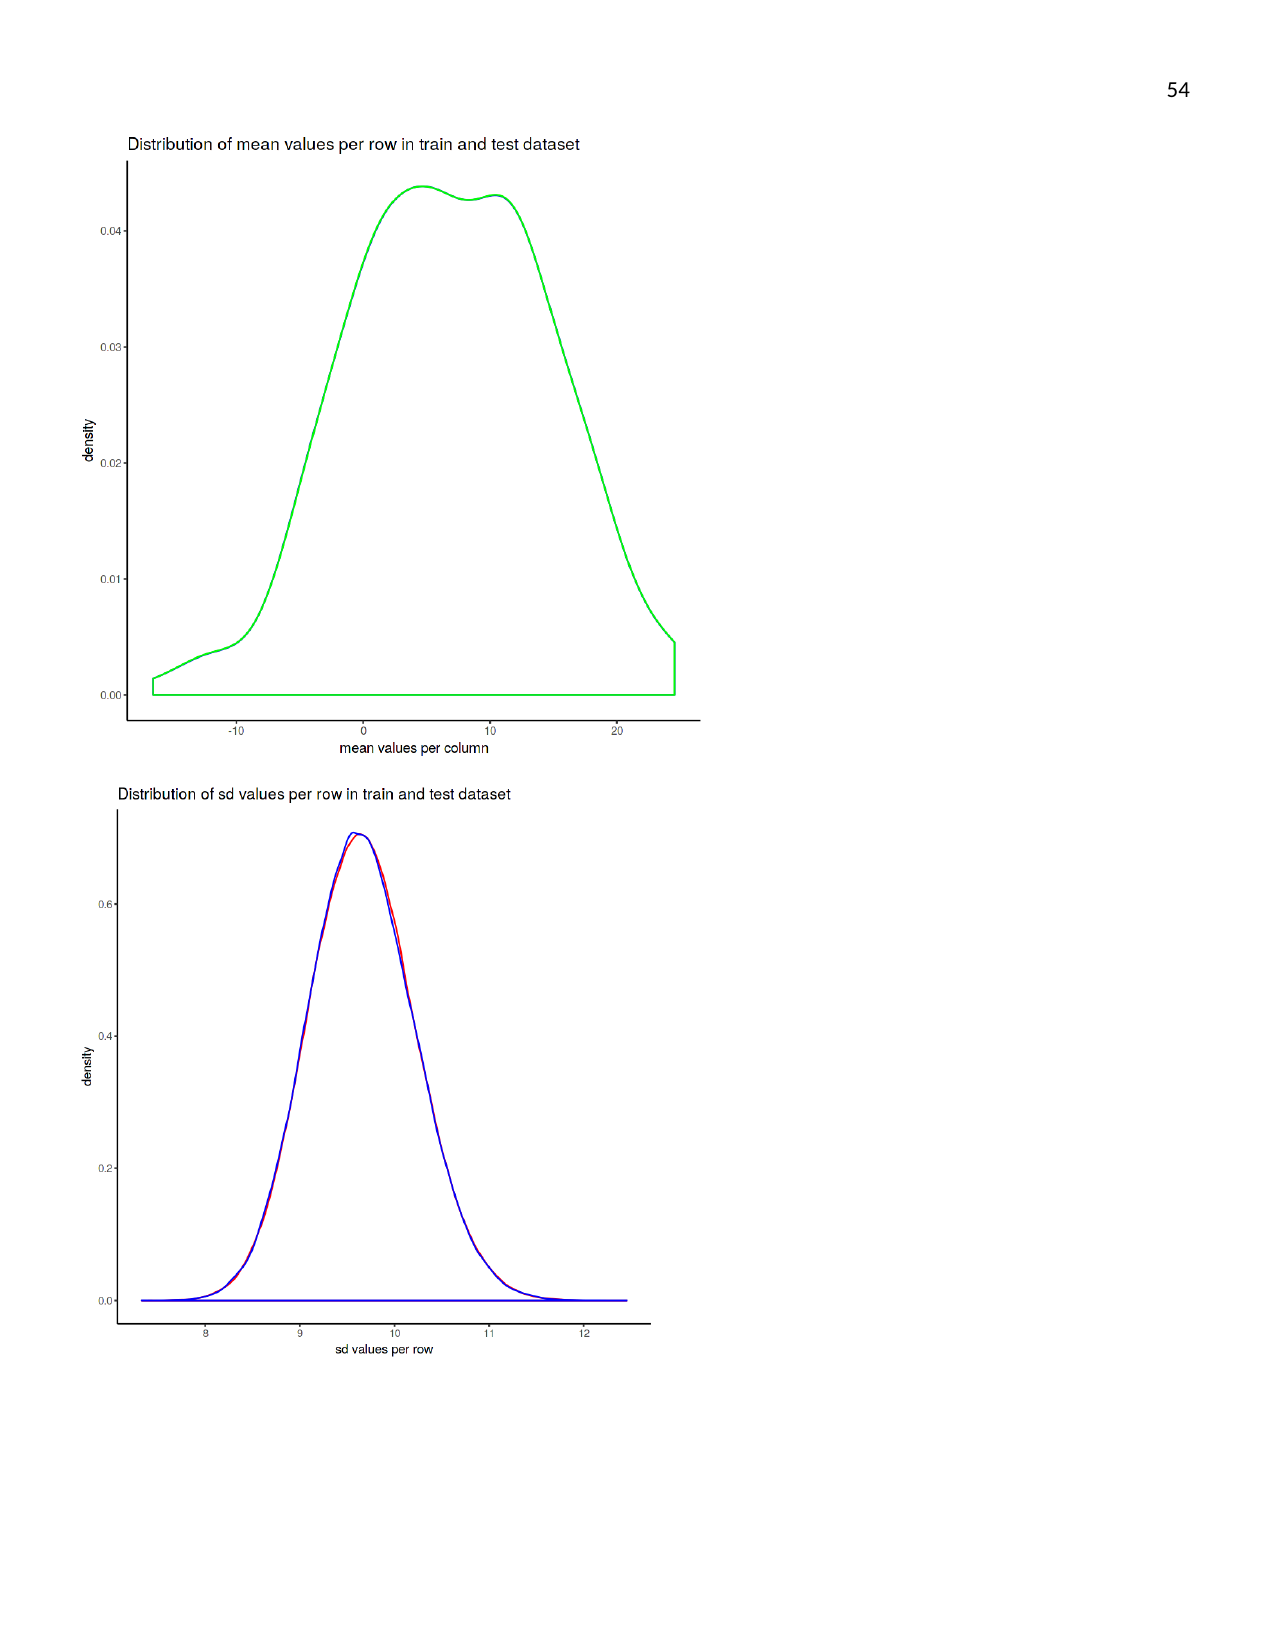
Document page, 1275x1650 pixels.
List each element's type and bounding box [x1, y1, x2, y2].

picture [75, 781, 657, 1363]
picture [75, 131, 707, 763]
